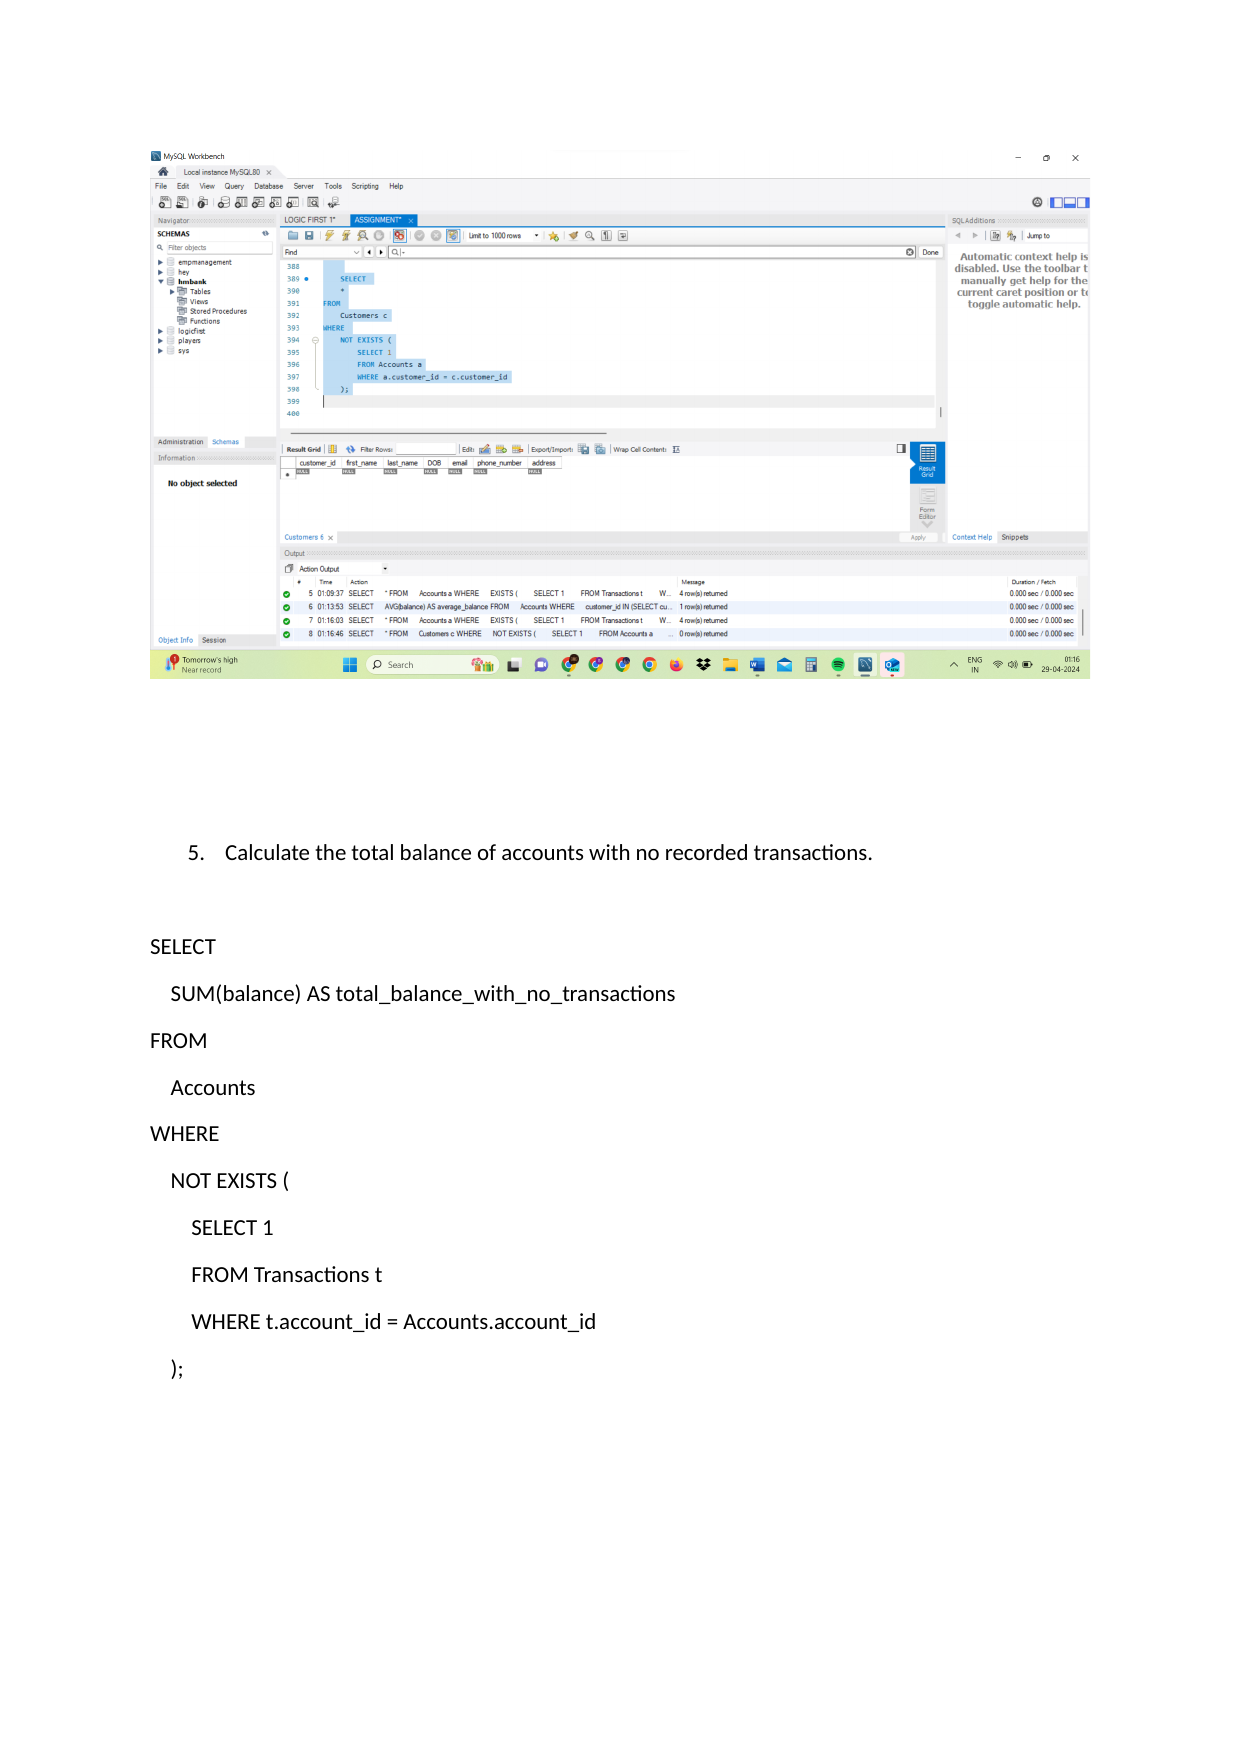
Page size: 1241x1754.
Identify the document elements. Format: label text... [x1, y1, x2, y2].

text SUM(balance) AS total_balance_with_no_transactions [150, 979, 1090, 1007]
picture [150, 150, 1091, 679]
text WHERE [150, 1119, 1090, 1148]
text Accounts [150, 1073, 1090, 1101]
text NOT EXISTS ( [150, 1166, 1090, 1194]
text FROM [150, 1026, 1090, 1054]
text SELECT [150, 932, 1090, 960]
text SELECT 1 [150, 1213, 1090, 1241]
text WHERE t.account_id = Accounts.account_id [150, 1307, 1090, 1335]
text ); [150, 1354, 1090, 1382]
text FROM Transactions t [150, 1260, 1090, 1288]
list Calculate the total balance of accounts with no recorded transactions. [187, 838, 1090, 866]
